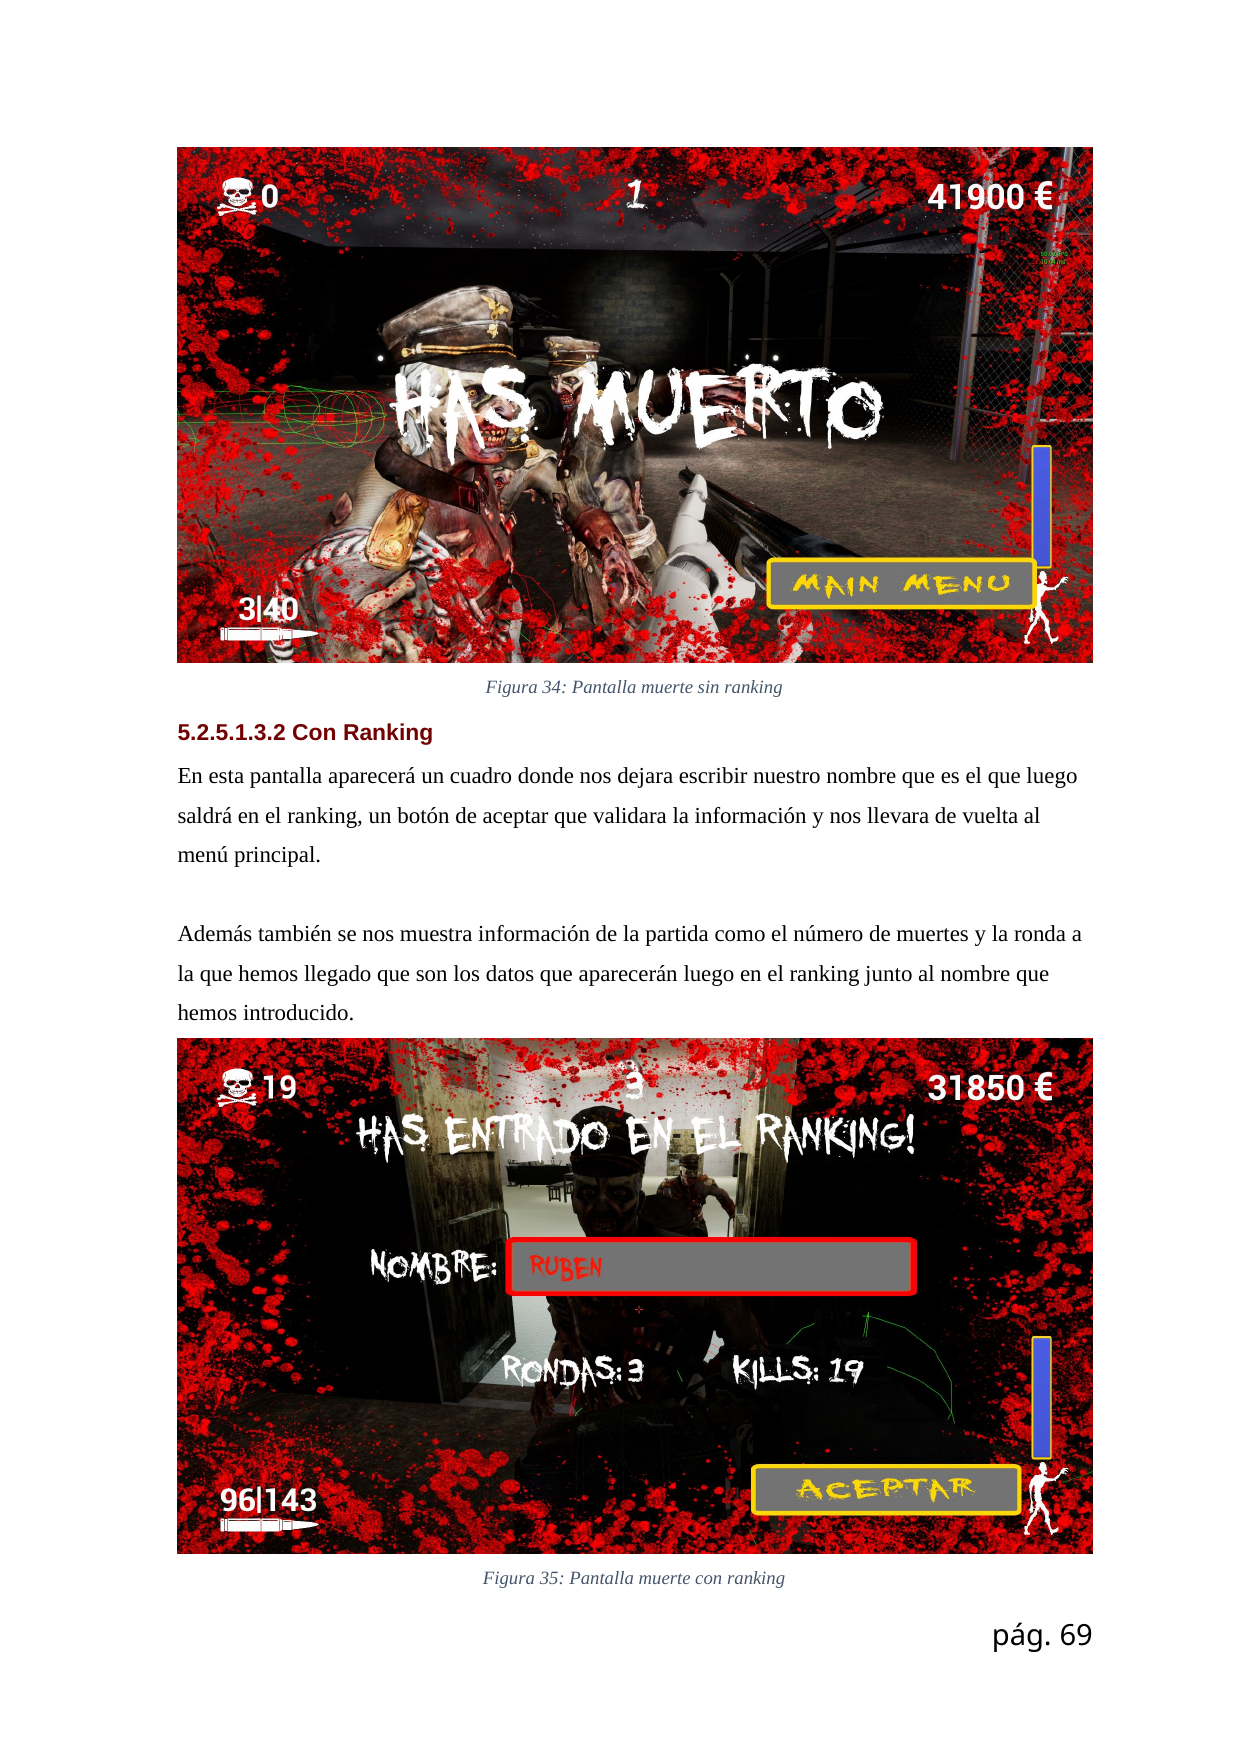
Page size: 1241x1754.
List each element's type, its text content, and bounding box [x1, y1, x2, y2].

picture [177, 1038, 1093, 1554]
picture [177, 147, 1093, 663]
text En esta pantalla aparecerá un cuadro donde nos dejara escribir nuestro nombre que es el que luego saldrá en el ranking, un botón de aceptar que validara la información y nos llevara de vuelta al menú principal. [177, 762, 1092, 867]
text Además también se nos muestra información de la partida como el número de muertes y la ronda a la que hemos llegado que son los datos que aparecerán luego en el ranking junto al nombre que hemos introducido. [177, 920, 1092, 1025]
subtitle 5.2.5.1.3.2 Con Ranking [177, 718, 1092, 745]
